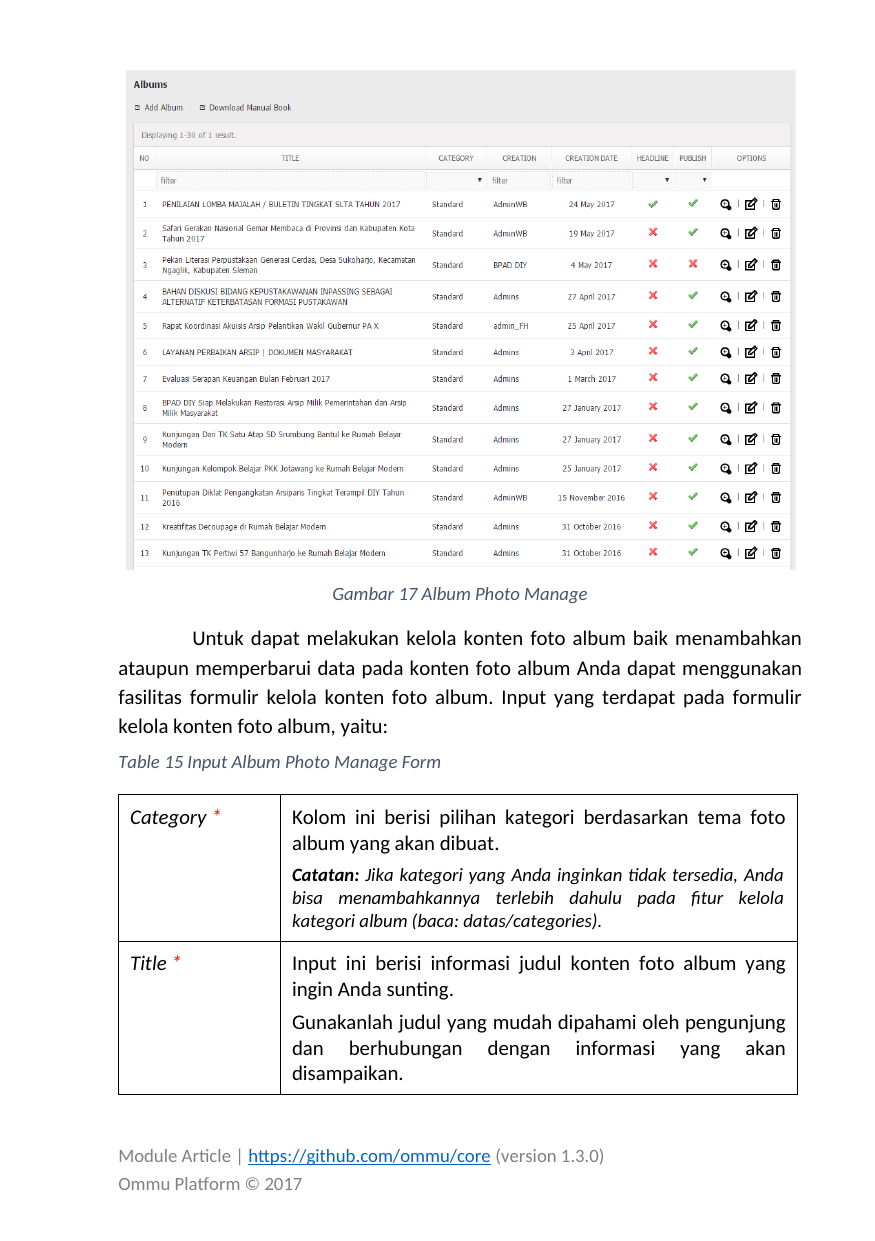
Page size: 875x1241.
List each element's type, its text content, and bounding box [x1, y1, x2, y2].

table_header Category * [119, 795, 280, 941]
table_cell Input ini berisi informasi judul konten foto album yang ingin Anda sunting. Gunakanlah judul yang mudah dipahami oleh pengunjung dan berhubungan dengan informasi yang akan disampaikan. [281, 942, 797, 1094]
text Gambar 17 Album Photo Manage [118, 582, 803, 605]
picture [125, 70, 796, 570]
table_header Kolom ini berisi pilihan kategori berdasarkan tema foto album yang akan dibuat. Catatan: Jika kategori yang Anda inginkan tidak tersedia, Anda bisa menambahkannya terlebih dahulu pada fitur kelola kategori album (baca: datas/categories). [281, 795, 797, 941]
text Table 15 Input Album Photo Manage Form [118, 751, 803, 773]
table_cell Title * [119, 942, 280, 1094]
text Untuk dapat melakukan kelola konten foto album baik menambahkan ataupun memperbarui data pada konten foto album Anda dapat menggunakan fasilitas formulir kelola konten foto album. Input yang terdapat pada formulir kelola konten foto album, yaitu: [118, 626, 803, 738]
